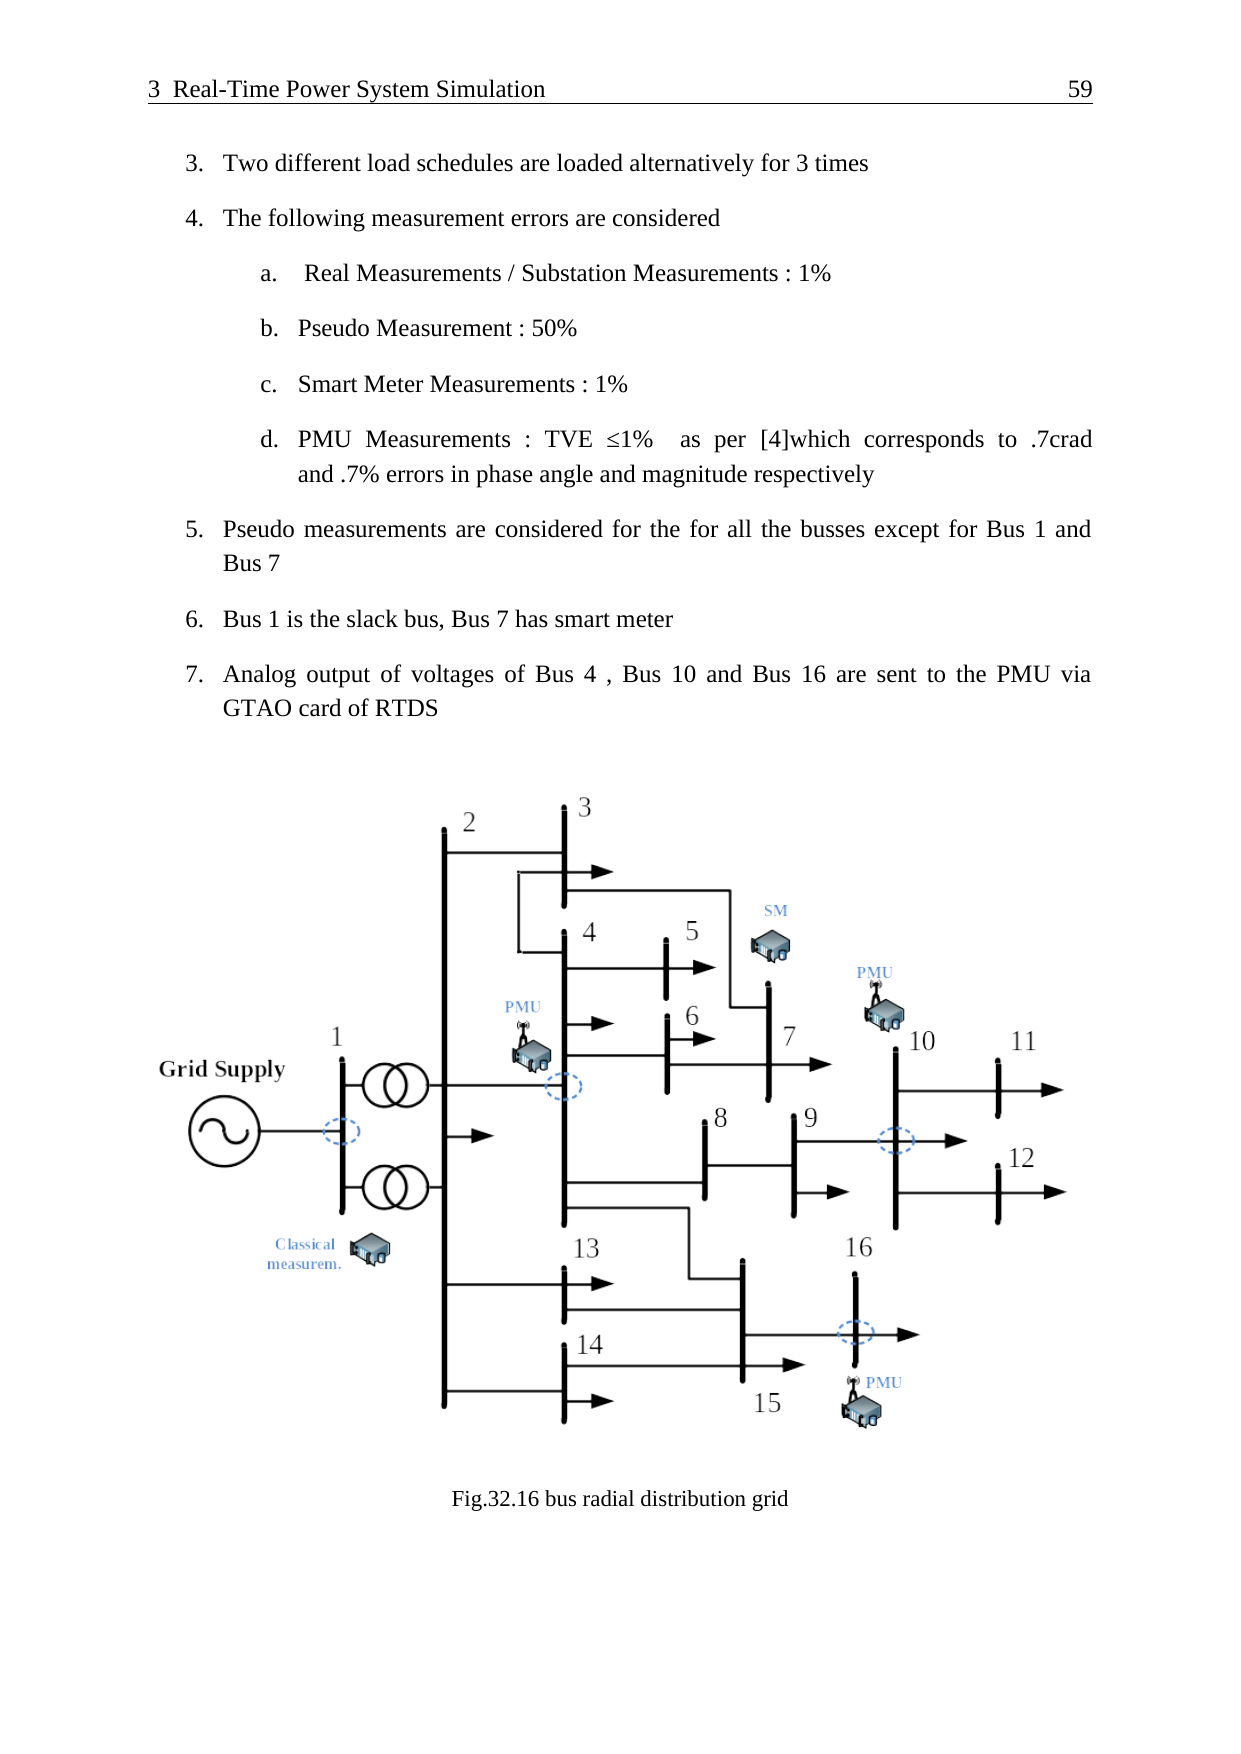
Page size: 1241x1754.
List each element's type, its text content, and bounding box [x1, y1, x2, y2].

list Smart Meter Measurements : 1% [260, 369, 1093, 398]
list PMU Measurements : TVE ≤1% as per which corresponds to .7crad and .7% errors in phase angle and magnitude respectively [260, 424, 1093, 487]
list Two different load schedules are loaded alternatively for 3 times [185, 148, 1093, 176]
list The following measurement errors are considered [185, 203, 1093, 232]
list Pseudo Measurement : 50% [260, 313, 1093, 342]
text Fig.32.16 bus radial distribution grid [148, 1485, 1093, 1511]
list Bus 1 is the slack bus, Bus 7 has smart meter [185, 604, 1093, 632]
list Real Measurements / Substation Measurements : 1% [260, 258, 1093, 287]
list Analog output of voltages of Bus 4 , Bus 10 and Bus 16 are sent to the PMU via GTAO card of RTDS [185, 659, 1093, 722]
list Pseudo measurements are considered for the for all the busses except for Bus 1 and Bus 7 [185, 514, 1093, 577]
